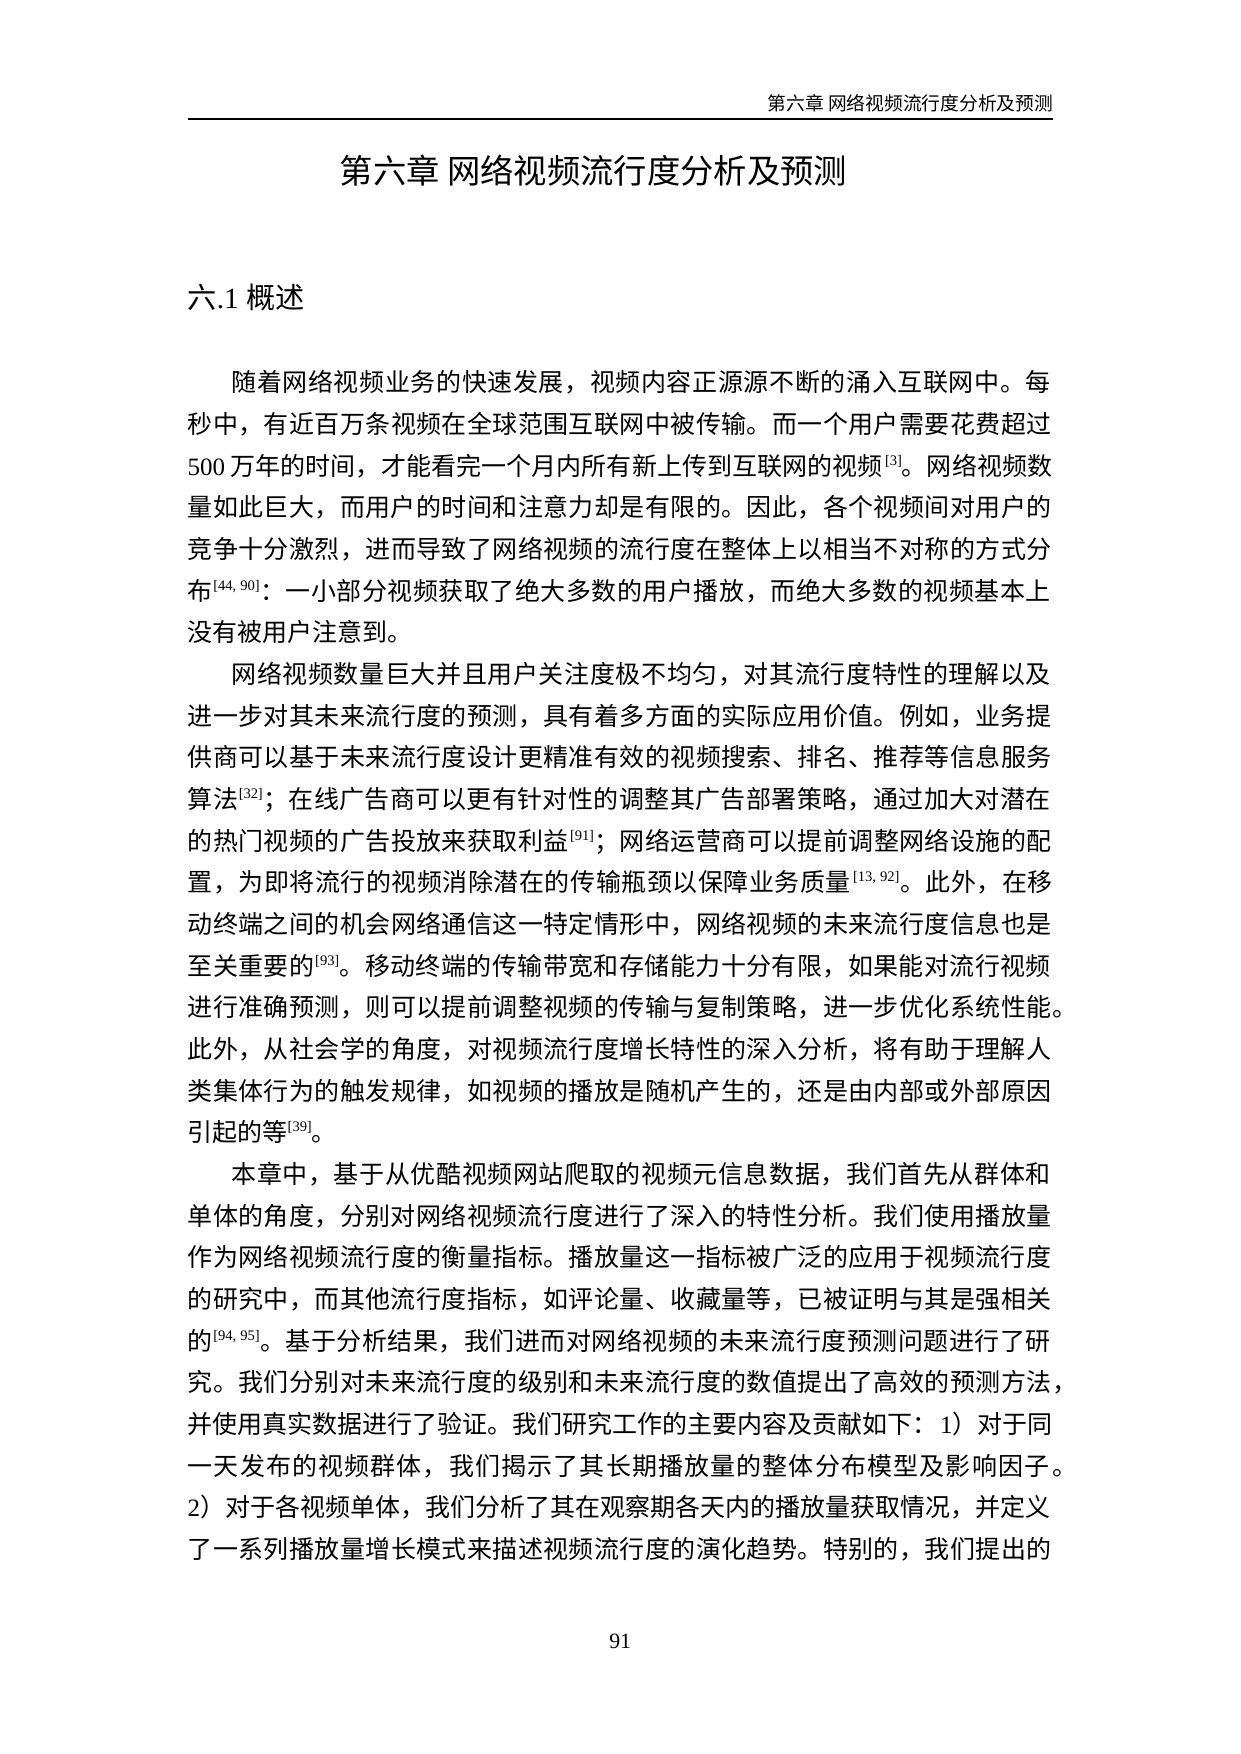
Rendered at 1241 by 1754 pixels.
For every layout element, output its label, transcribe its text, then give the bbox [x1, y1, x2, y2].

text 网络视频数量巨大并且用户关注度极不均匀，对其流行度特性的理解以及进一步对其未来流行度的预测，具有着多方面的实际应用价值。例如，业务提供商可以基于未来流行度设计更精准有效的视频搜索、排名、推荐等信息服务算法[32]；在线广告商可以更有针对性的调整其广告部署策略，通过加大对潜在的热门视频的广告投放来获取利益[91]；网络运营商可以提前调整网络设施的配置，为即将流行的视频消除潜在的传输瓶颈以保障业务质量[13, 92]。此外，在移动终端之间的机会网络通信这一特定情形中，网络视频的未来流行度信息也是至关重要的[93]。移动终端的传输带宽和存储能力十分有限，如果能对流行视频进行准确预测，则可以提前调整视频的传输与复制策略，进一步优化系统性能。此外，从社会学的角度，对视频流行度增长特性的深入分析，将有助于理解人类集体行为的触发规律，如视频的播放是随机产生的，还是由内部或外部原因引起的等[39]。 [187, 650, 1053, 1150]
text 概述 [187, 275, 1053, 317]
text 随着网络视频业务的快速发展，视频内容正源源不断的涌入互联网中。每秒中，有近百万条视频在全球范围互联网中被传输。而一个用户需要花费超过500万年的时间，才能看完一个月内所有新上传到互联网的视频[3]。网络视频数量如此巨大，而用户的时间和注意力却是有限的。因此，各个视频间对用户的竞争十分激烈，进而导致了网络视频的流行度在整体上以相当不对称的方式分布[44, 90]：一小部分视频获取了绝大多数的用户播放，而绝大多数的视频基本上没有被用户注意到。 [187, 358, 1053, 650]
text 网络视频流行度分析及预测 [187, 150, 1053, 192]
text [187, 1150, 1053, 1567]
